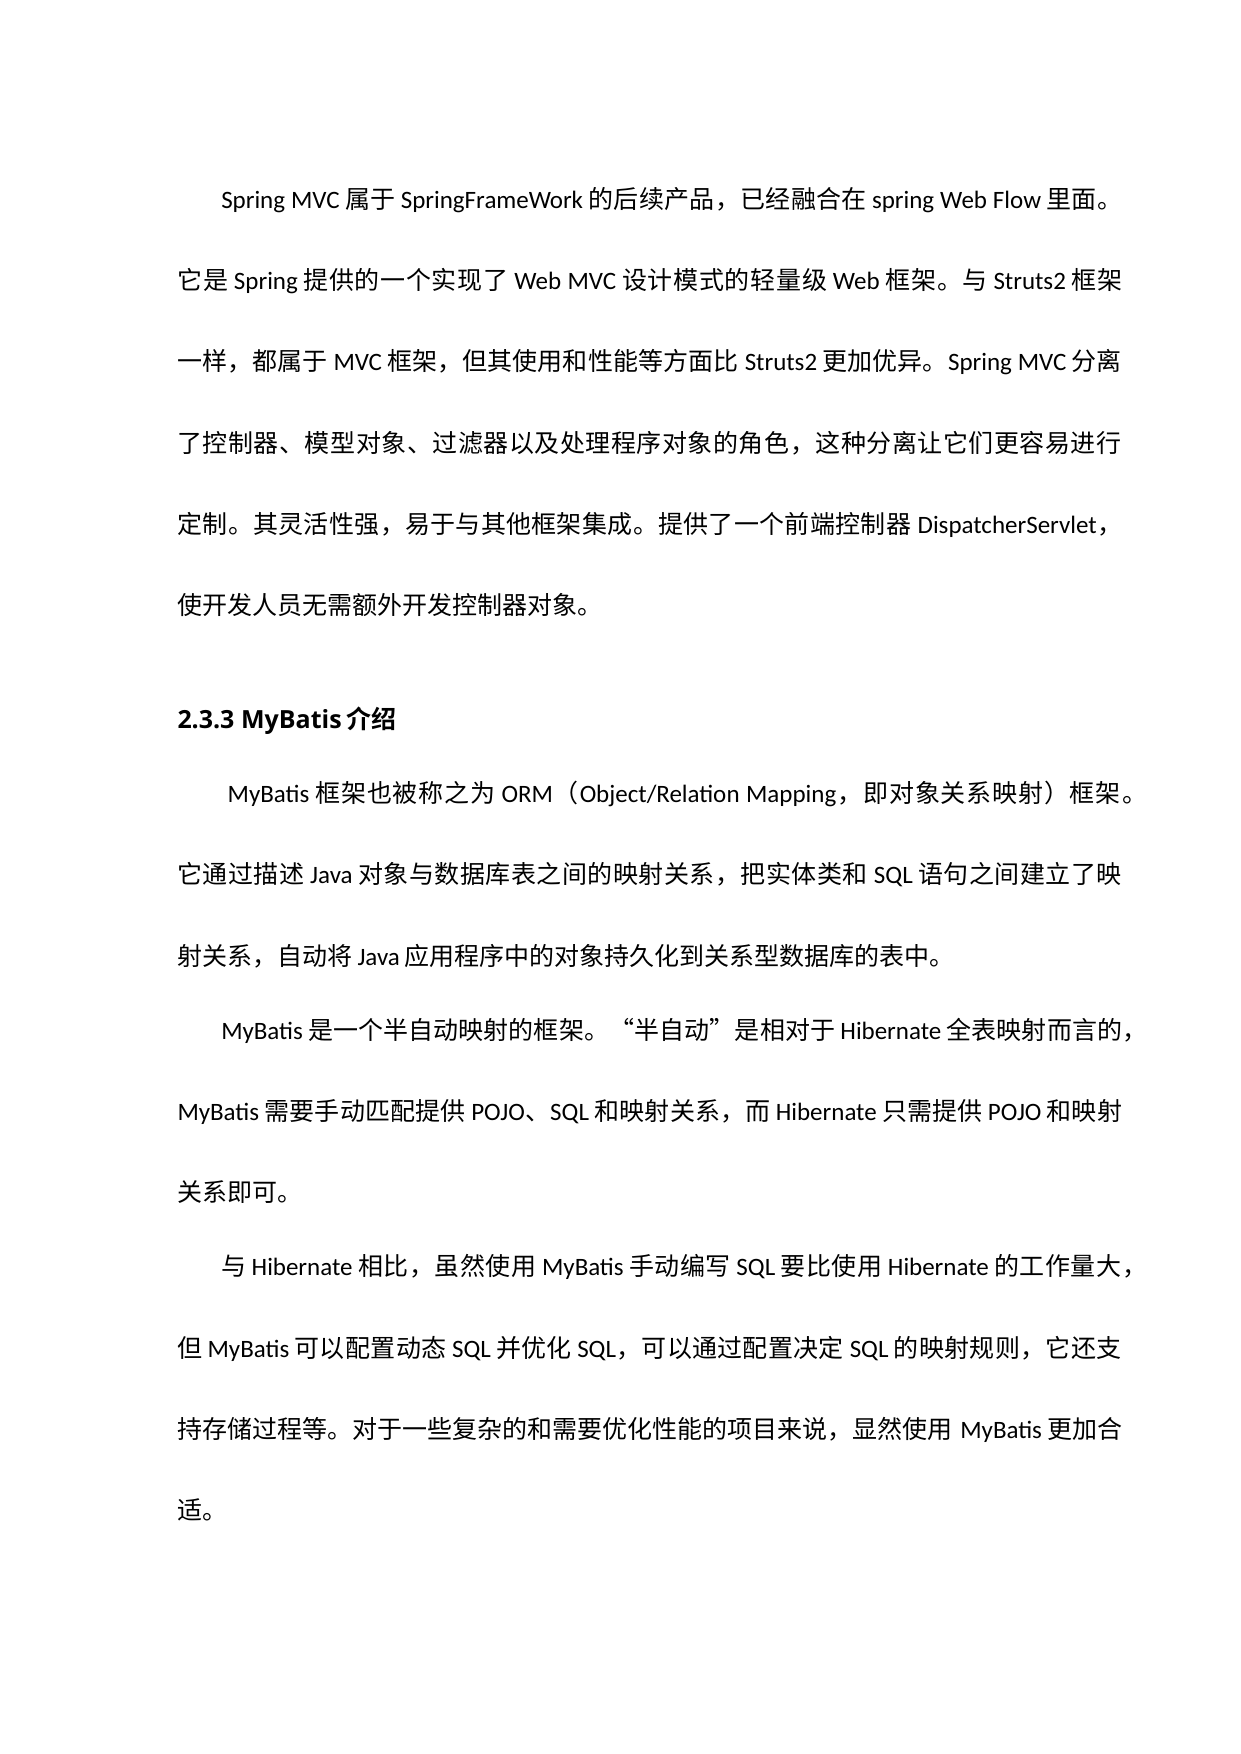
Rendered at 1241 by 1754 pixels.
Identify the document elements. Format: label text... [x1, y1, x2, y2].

text 与Hibernate相比，虽然使用MyBatis手动编写SQL要比使用Hibernate的工作量大，但MyBatis可以配置动态SQL并优化SQL，可以通过配置决定SQL的映射规则，它还支持存储过程等。对于一些复杂的和需要优化性能的项目来说，显然使用MyBatis更加合适。 [177, 1232, 1122, 1541]
text Spring MVC属于SpringFrameWork的后续产品，已经融合在spring Web Flow里面。它是Spring提供的一个实现了Web MVC设计模式的轻量级Web框架。与Struts2框架一样，都属于MVC框架，但其使用和性能等方面比Struts2更加优异。Spring MVC分离了控制器、模型对象、过滤器以及处理程序对象的角色，这种分离让它们更容易进行定制。其灵活性强，易于与其他框架集成。提供了一个前端控制器DispatcherServlet，使开发人员无需额外开发控制器对象。 [177, 165, 1122, 636]
text MyBatis框架也被称之为ORM（Object/Relation Mapping，即对象关系映射）框架。它通过描述Java对象与数据库表之间的映射关系，把实体类和SQL语句之间建立了映射关系，自动将Java应用程序中的对象持久化到关系型数据库的表中。 [177, 759, 1122, 987]
text MyBatis是一个半自动映射的框架。“半自动”是相对于Hibernate全表映射而言的，MyBatis需要手动匹配提供POJO、SQL和映射关系，而Hibernate只需提供POJO和映射关系即可。 [177, 996, 1122, 1223]
subtitle 2.3.3 MyBatis介绍 [177, 685, 1122, 750]
